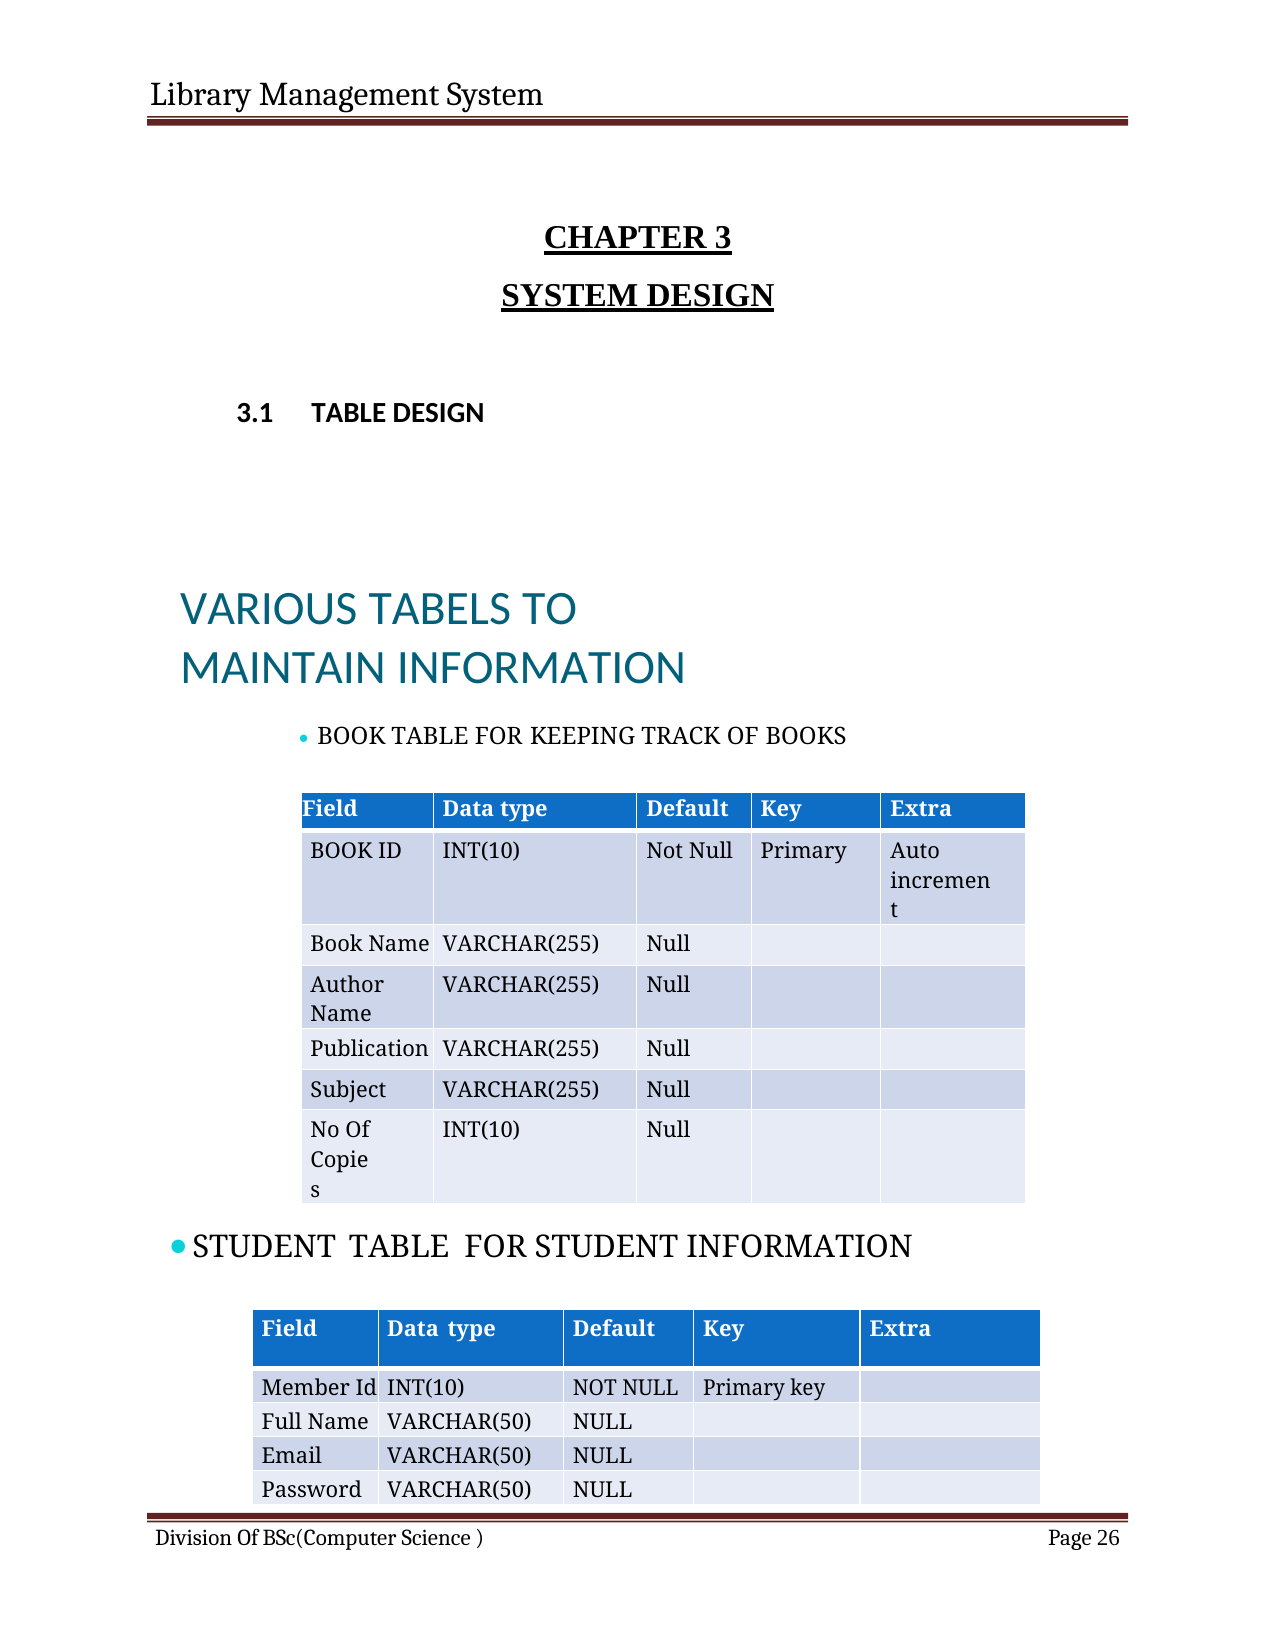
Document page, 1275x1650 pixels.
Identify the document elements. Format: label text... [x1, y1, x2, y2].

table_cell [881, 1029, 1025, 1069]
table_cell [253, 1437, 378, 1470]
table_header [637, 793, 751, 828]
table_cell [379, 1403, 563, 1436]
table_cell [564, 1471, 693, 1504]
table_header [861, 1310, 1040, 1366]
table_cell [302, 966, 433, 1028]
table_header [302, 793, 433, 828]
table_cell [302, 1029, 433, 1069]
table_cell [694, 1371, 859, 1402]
subtitle TABLE DESIGN [236, 394, 1194, 430]
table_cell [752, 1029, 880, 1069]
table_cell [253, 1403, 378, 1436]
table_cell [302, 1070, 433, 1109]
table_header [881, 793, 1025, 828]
text VARIOUS TABELS TO MAINTAIN INFORMATION [180, 578, 791, 695]
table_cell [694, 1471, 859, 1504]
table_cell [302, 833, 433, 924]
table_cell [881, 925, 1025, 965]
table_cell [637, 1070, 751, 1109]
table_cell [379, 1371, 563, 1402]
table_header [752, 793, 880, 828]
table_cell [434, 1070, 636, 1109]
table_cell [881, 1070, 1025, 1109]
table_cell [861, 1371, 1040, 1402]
list BOOK TABLE FOR KEEPING TRACK OF BOOKS [297, 718, 1194, 751]
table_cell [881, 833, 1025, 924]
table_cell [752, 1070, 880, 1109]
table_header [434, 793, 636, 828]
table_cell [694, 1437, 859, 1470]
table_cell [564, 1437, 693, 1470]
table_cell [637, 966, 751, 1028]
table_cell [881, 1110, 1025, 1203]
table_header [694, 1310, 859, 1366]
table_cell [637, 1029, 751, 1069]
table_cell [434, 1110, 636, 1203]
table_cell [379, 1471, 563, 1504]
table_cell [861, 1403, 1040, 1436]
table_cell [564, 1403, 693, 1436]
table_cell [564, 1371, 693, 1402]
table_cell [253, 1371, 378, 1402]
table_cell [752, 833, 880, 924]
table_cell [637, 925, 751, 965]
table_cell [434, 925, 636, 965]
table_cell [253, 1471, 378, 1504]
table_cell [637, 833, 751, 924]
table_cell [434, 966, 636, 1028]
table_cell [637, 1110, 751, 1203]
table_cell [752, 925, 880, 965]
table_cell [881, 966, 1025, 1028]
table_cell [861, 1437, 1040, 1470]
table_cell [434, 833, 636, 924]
subtitle CHAPTER 3 SYSTEM DESIGN [501, 218, 774, 308]
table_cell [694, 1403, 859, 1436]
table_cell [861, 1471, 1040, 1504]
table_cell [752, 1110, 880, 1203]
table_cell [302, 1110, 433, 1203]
list STUDENT TABLE FOR STUDENT INFORMATION [166, 1224, 1194, 1267]
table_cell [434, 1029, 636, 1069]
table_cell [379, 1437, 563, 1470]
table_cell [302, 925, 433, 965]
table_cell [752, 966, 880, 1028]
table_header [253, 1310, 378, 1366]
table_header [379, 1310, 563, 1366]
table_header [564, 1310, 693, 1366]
